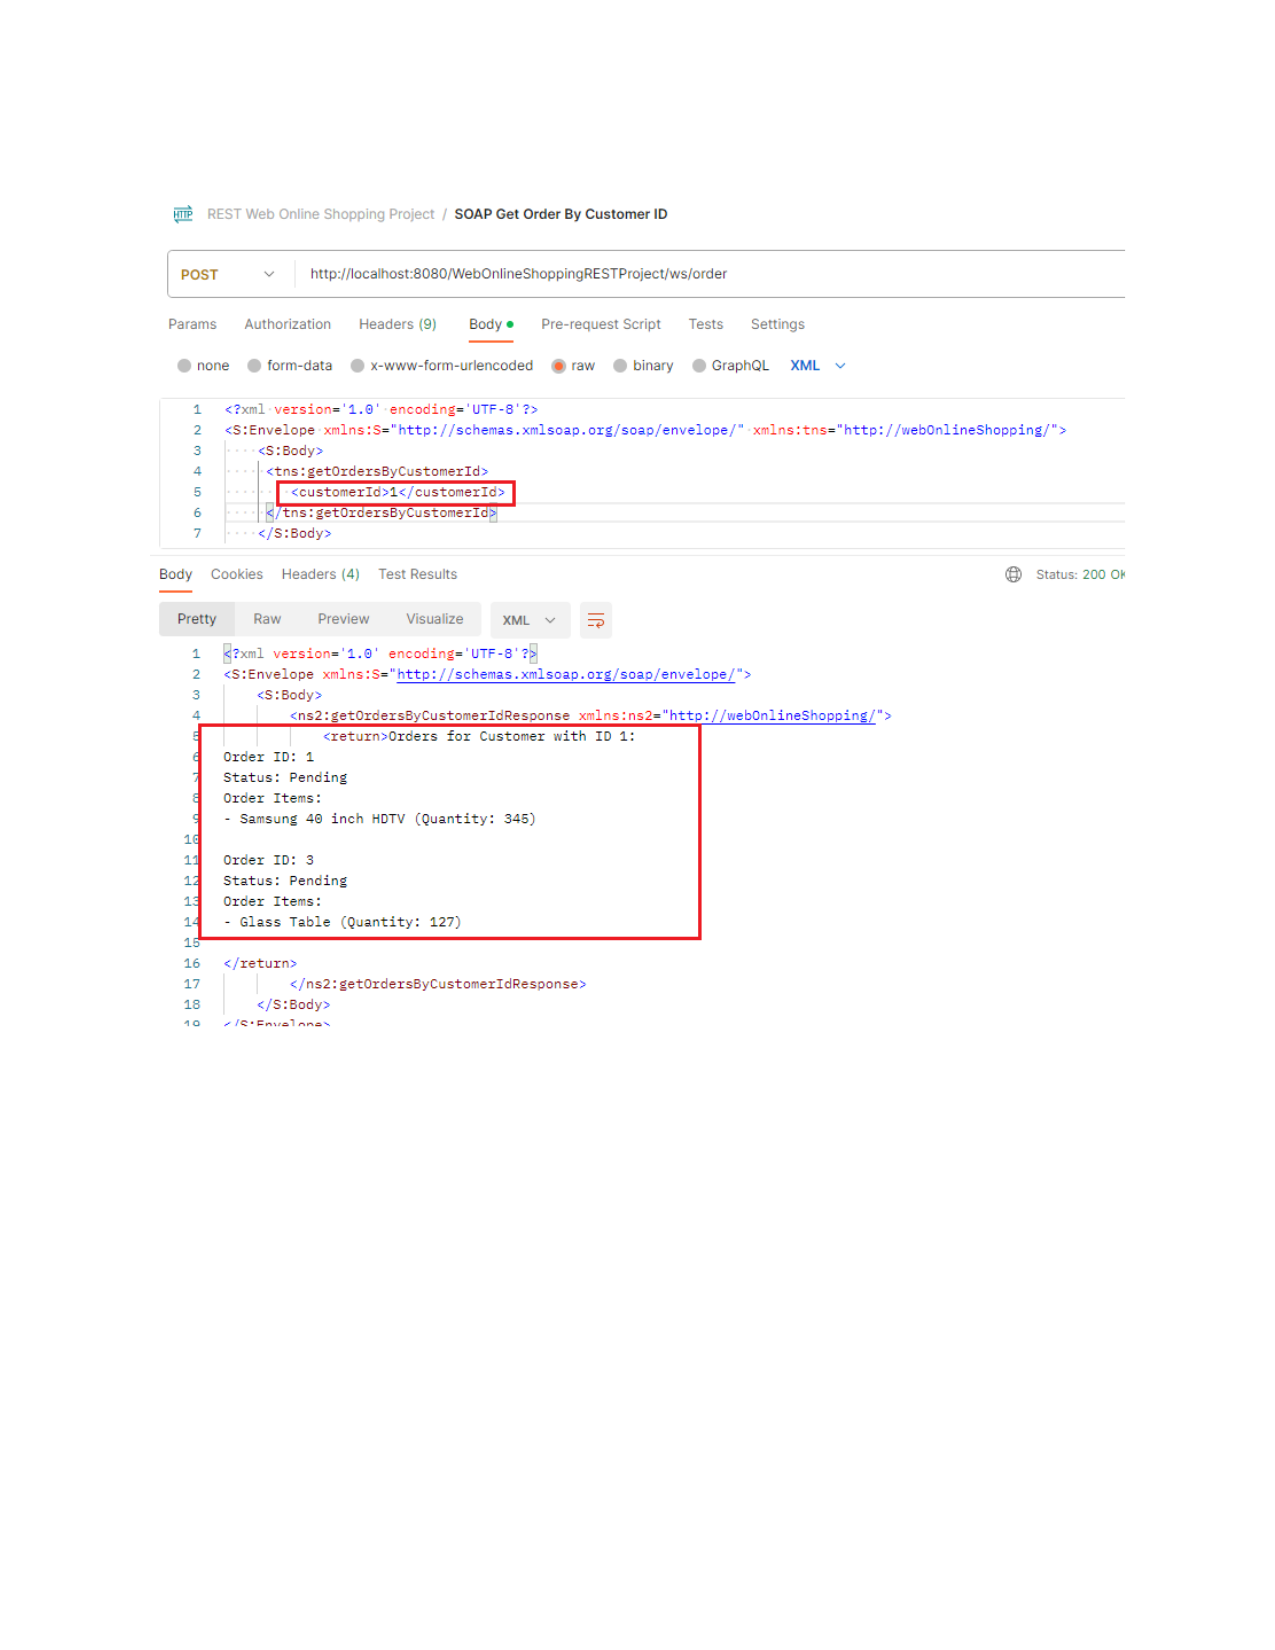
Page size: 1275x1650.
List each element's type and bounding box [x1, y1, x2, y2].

picture [150, 196, 1125, 1032]
